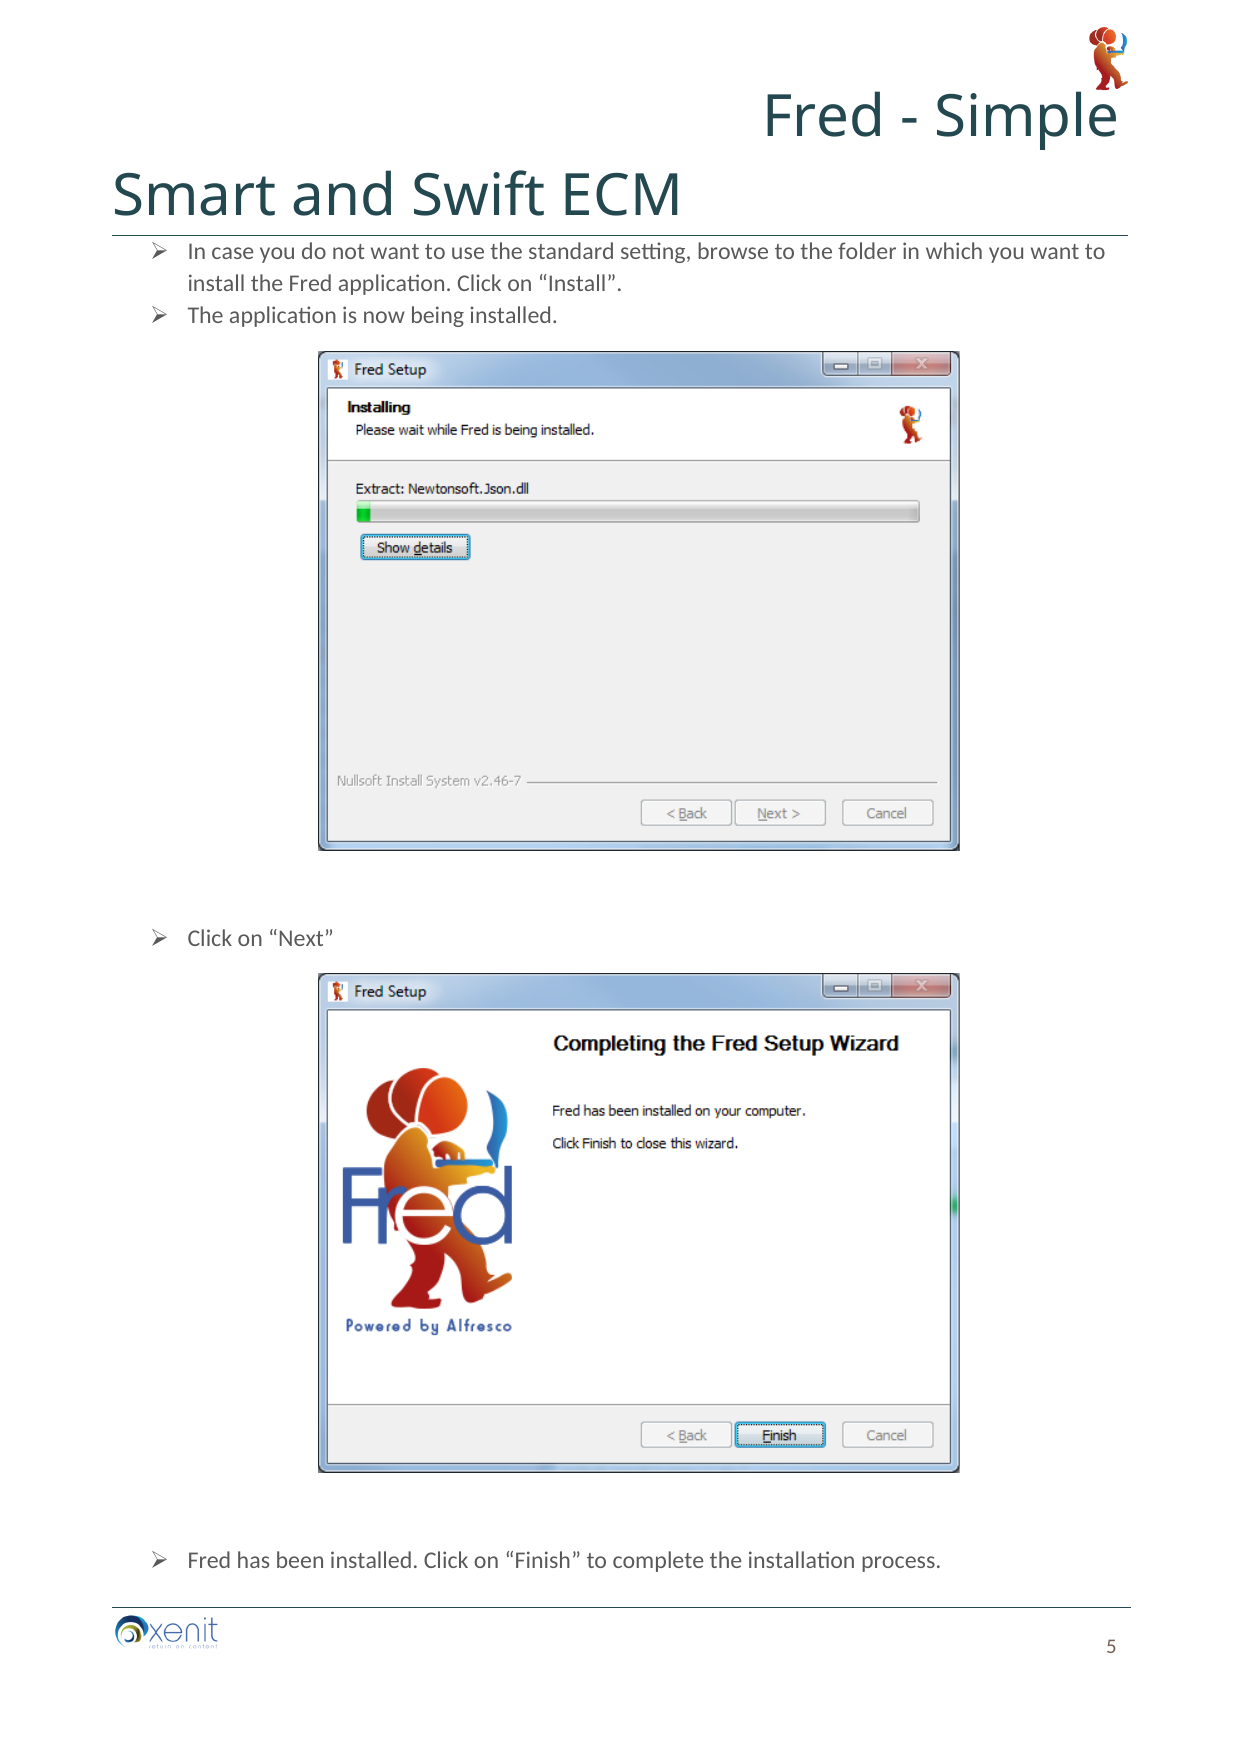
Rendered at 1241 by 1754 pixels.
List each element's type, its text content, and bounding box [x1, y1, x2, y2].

list Fred has been installed. Click on “Finish” to complete the installation process. [150, 1546, 1128, 1575]
list The application is now being installed. [150, 300, 1128, 329]
picture [112, 1610, 222, 1654]
picture [318, 973, 960, 1473]
list In case you do not want to use the standard setting, browse to the folder in which you want to install the Fred application. Click on “Install”. [150, 236, 1128, 297]
list Click on “Next” [150, 923, 1128, 952]
picture [1087, 25, 1130, 94]
picture [318, 351, 960, 851]
